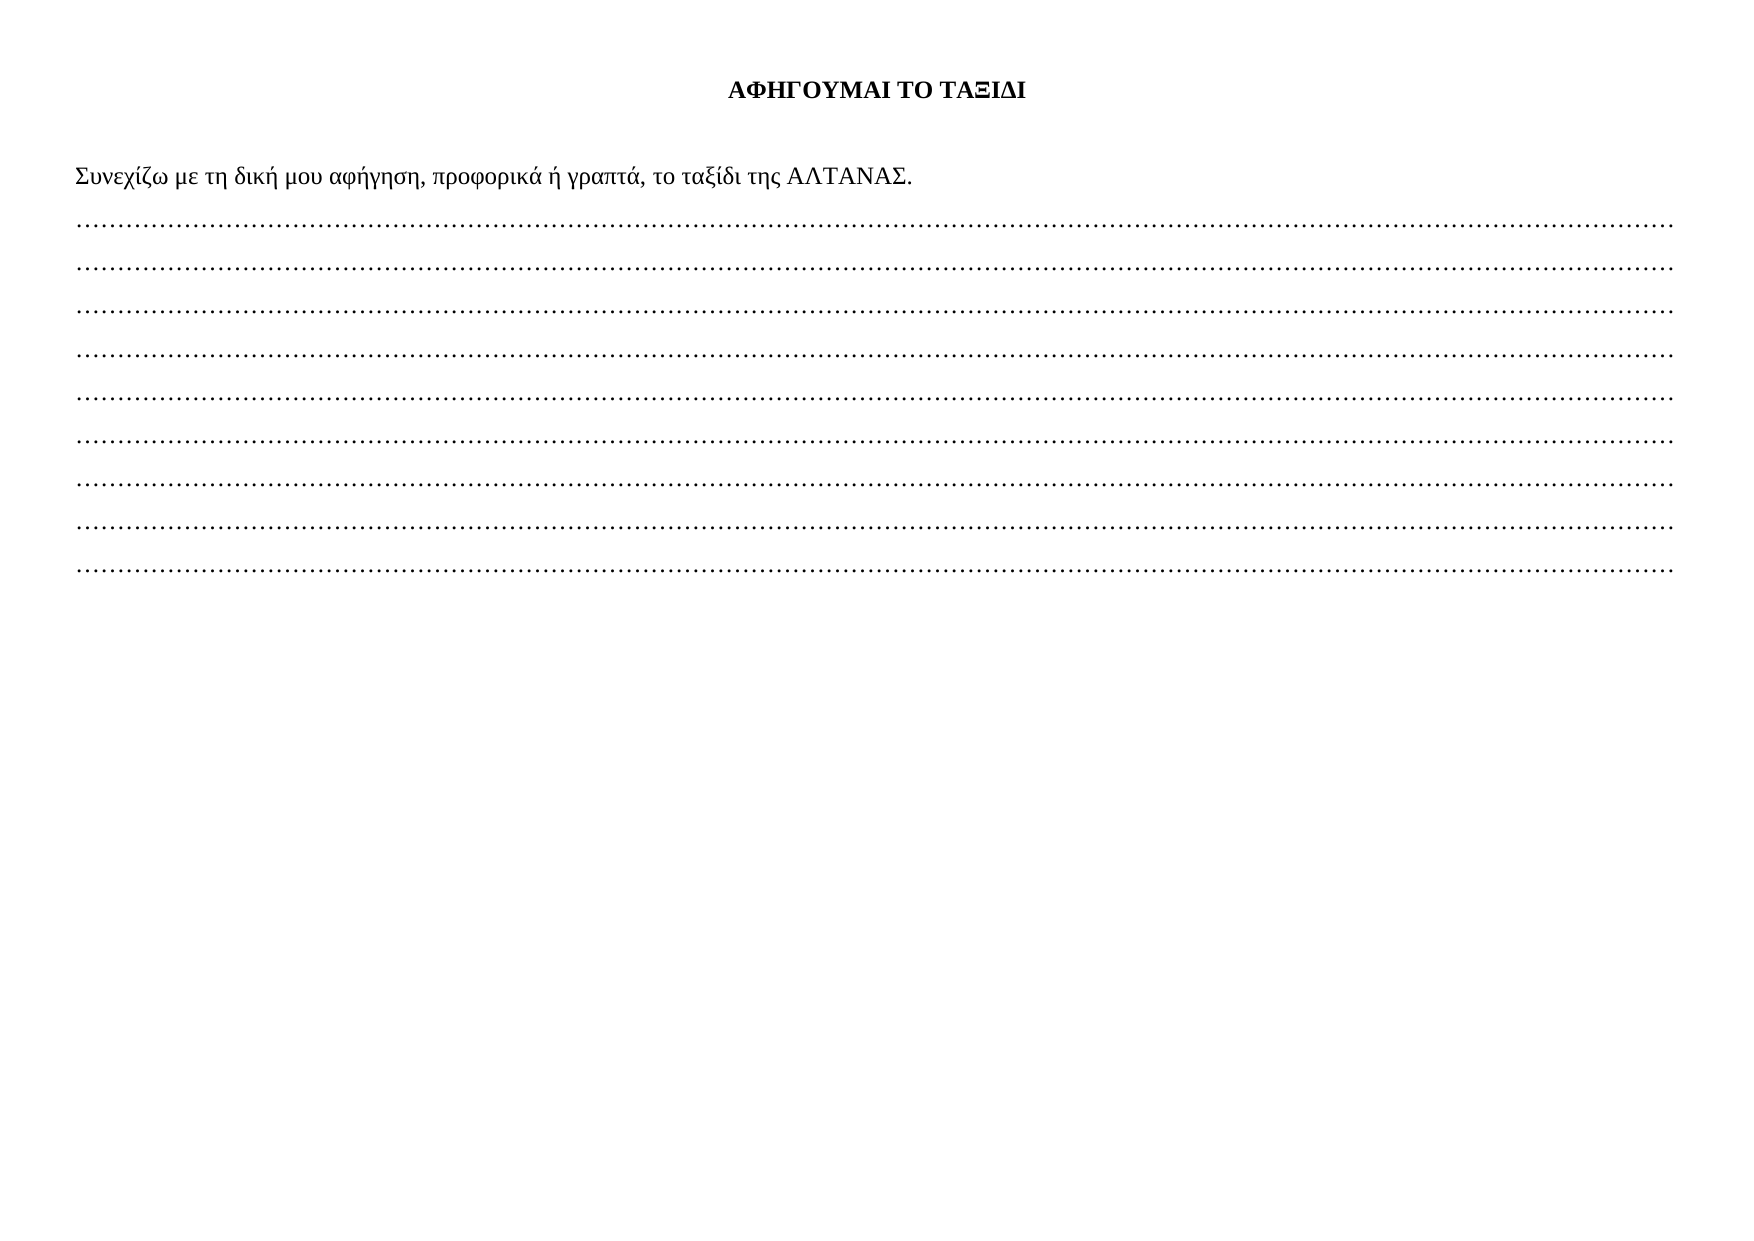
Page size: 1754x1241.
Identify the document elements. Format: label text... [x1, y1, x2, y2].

text ΑΦΗΓΟΥΜΑΙ ΤΟ ΤΑΞΙΔΙ [75, 75, 1679, 104]
text ……………………………………………………………………………………………………………………………………………………………………………………………………………………………………………………………………………………………………………………………………………………………………………………………………………………………………………………………………………………………………………………………………………………………………………………………………………………………………………………………………………………………………………………………………………………………………………………………………………………………………………………………………………………………………………………………………………………………………………………………………………………………………………………………………………………………………………………………………………………………………………………………………………………………………………………………………………………………………………………………………………………………………………………………………………………………………………………………………………………………………………………………………………………………………………………………… [75, 204, 1679, 578]
text Συνεχίζω με τη δική μου αφήγηση, προφορικά ή γραπτά, το ταξίδι της ΑΛΤΑΝΑΣ. [75, 161, 1679, 190]
